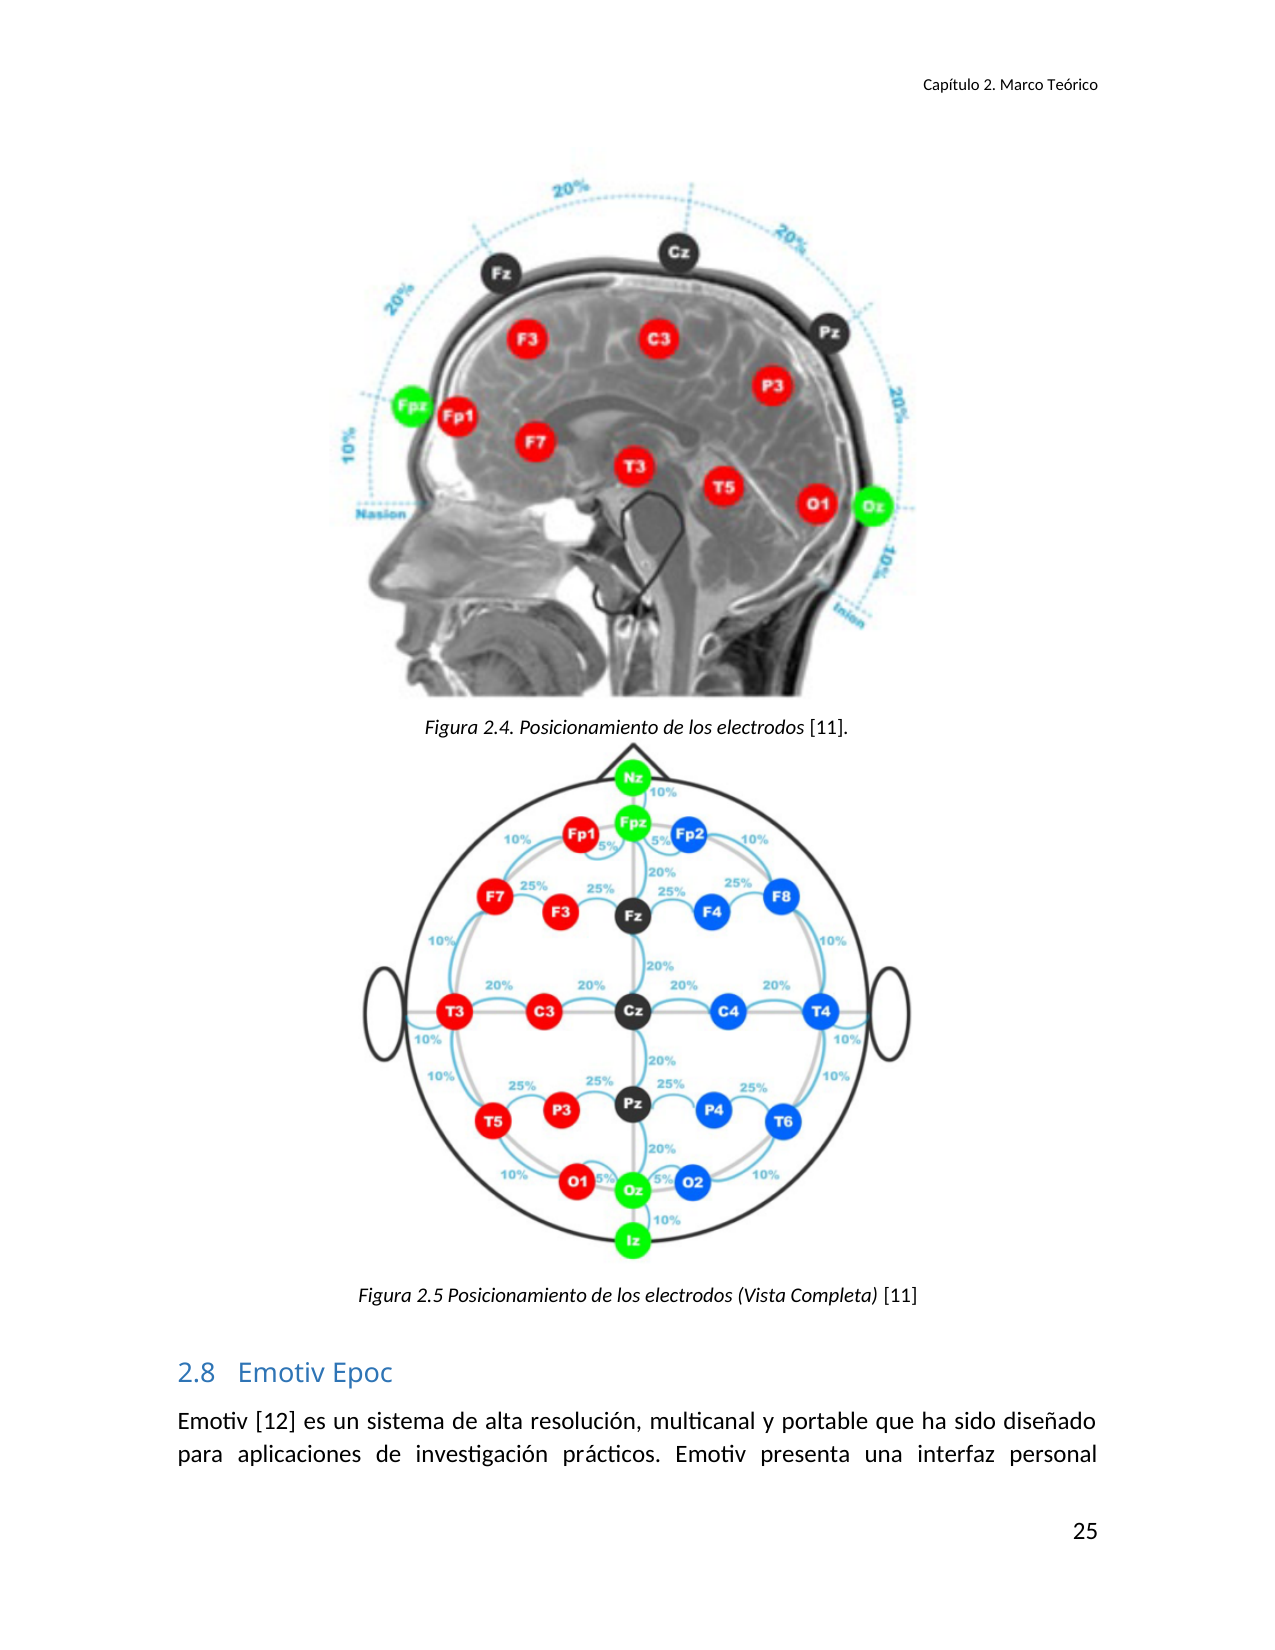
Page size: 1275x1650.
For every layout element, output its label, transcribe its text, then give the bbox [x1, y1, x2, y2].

picture [358, 739, 917, 1268]
picture [315, 147, 960, 700]
subtitle Emotiv Epoc [177, 1353, 1098, 1390]
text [177, 1405, 1098, 1469]
